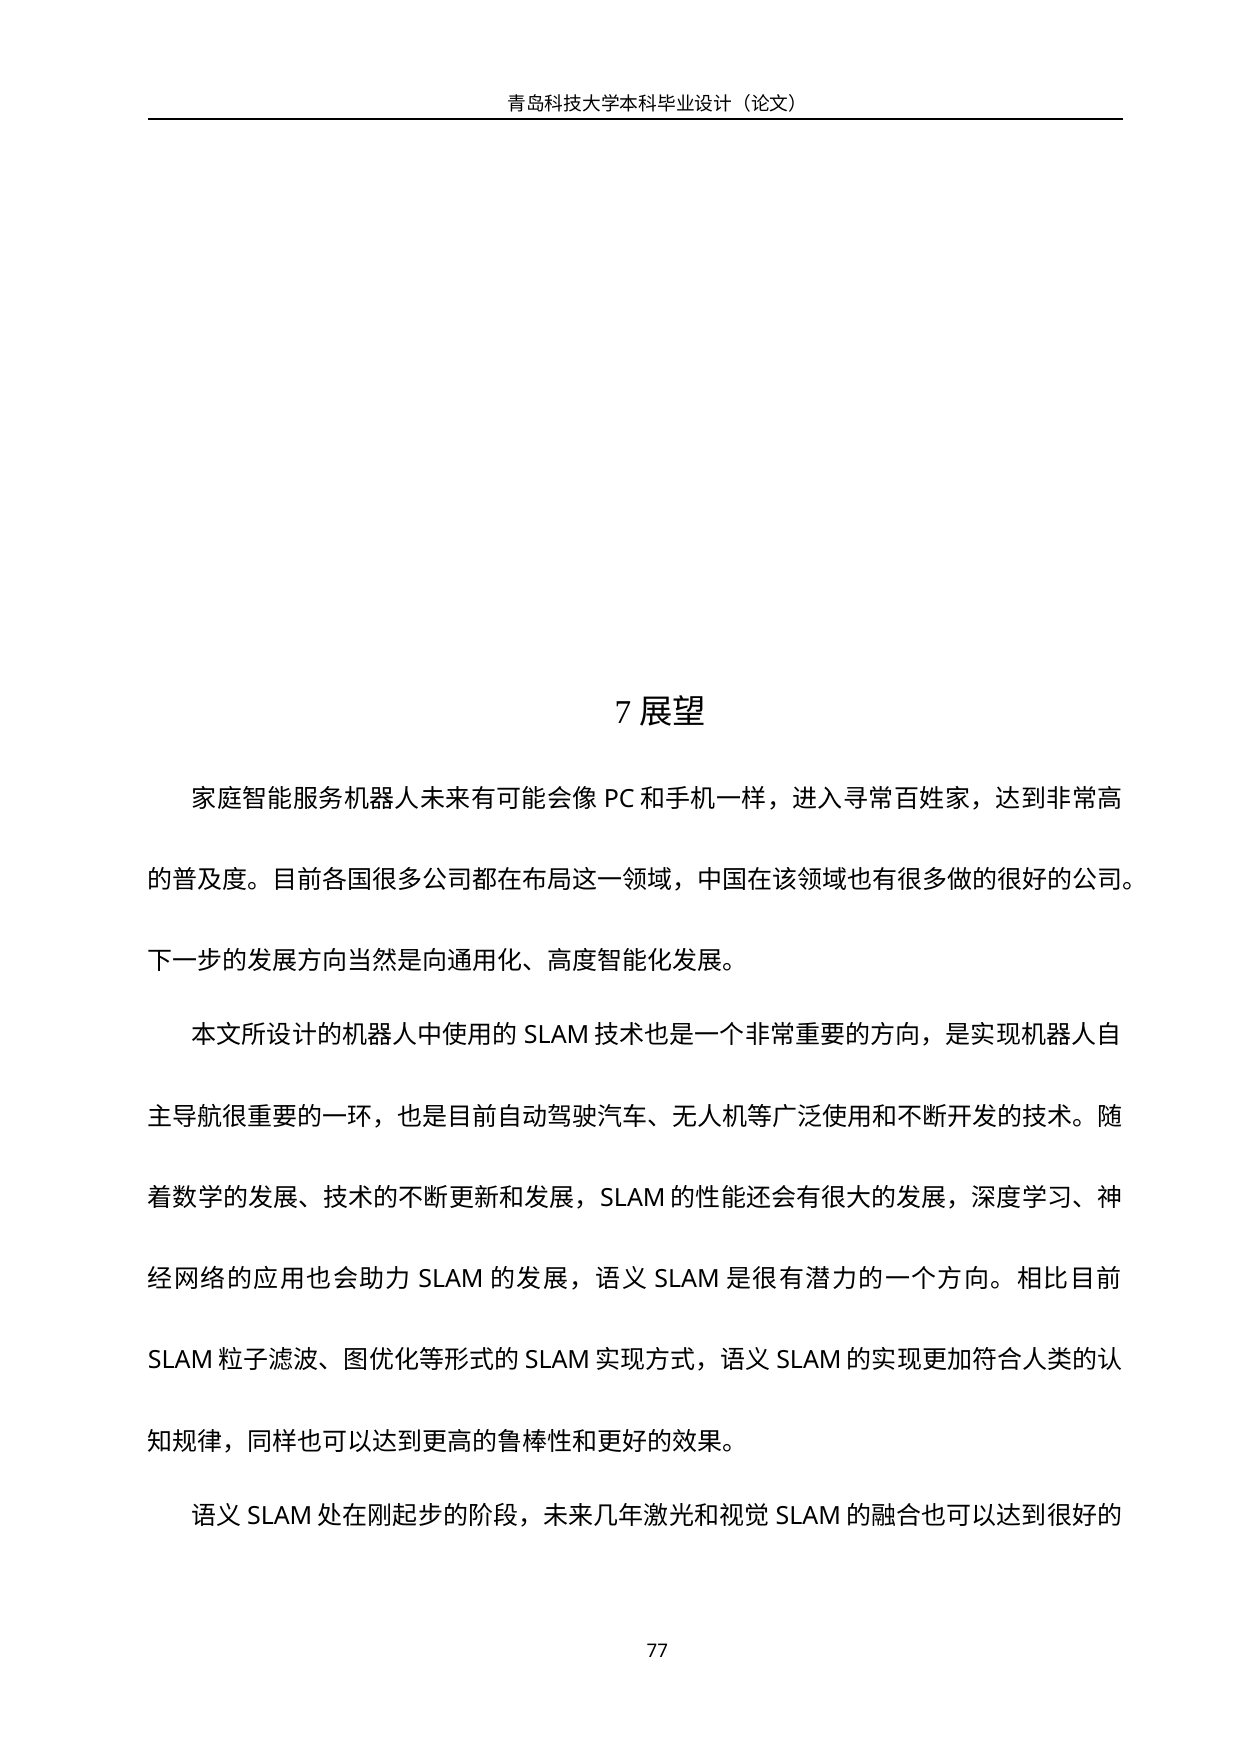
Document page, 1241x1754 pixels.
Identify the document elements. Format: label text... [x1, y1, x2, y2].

text 家庭智能服务机器人未来有可能会像PC和手机一样，进入寻常百姓家，达到非常高的普及度。目前各国很多公司都在布局这一领域，中国在该领域也有很多做的很好的公司。下一步的发展方向当然是向通用化、高度智能化发展。 [148, 764, 1123, 991]
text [148, 1481, 1123, 1546]
subtitle 7 展望 [148, 676, 1123, 741]
text 本文所设计的机器人中使用的SLAM技术也是一个非常重要的方向，是实现机器人自主导航很重要的一环，也是目前自动驾驶汽车、无人机等广泛使用和不断开发的技术。随着数学的发展、技术的不断更新和发展，SLAM的性能还会有很大的发展，深度学习、神经网络的应用也会助力SLAM的发展，语义SLAM是很有潜力的一个方向。相比目前SLAM粒子滤波、图优化等形式的SLAM实现方式，语义SLAM的实现更加符合人类的认知规律，同样也可以达到更高的鲁棒性和更好的效果。 [148, 1000, 1123, 1472]
